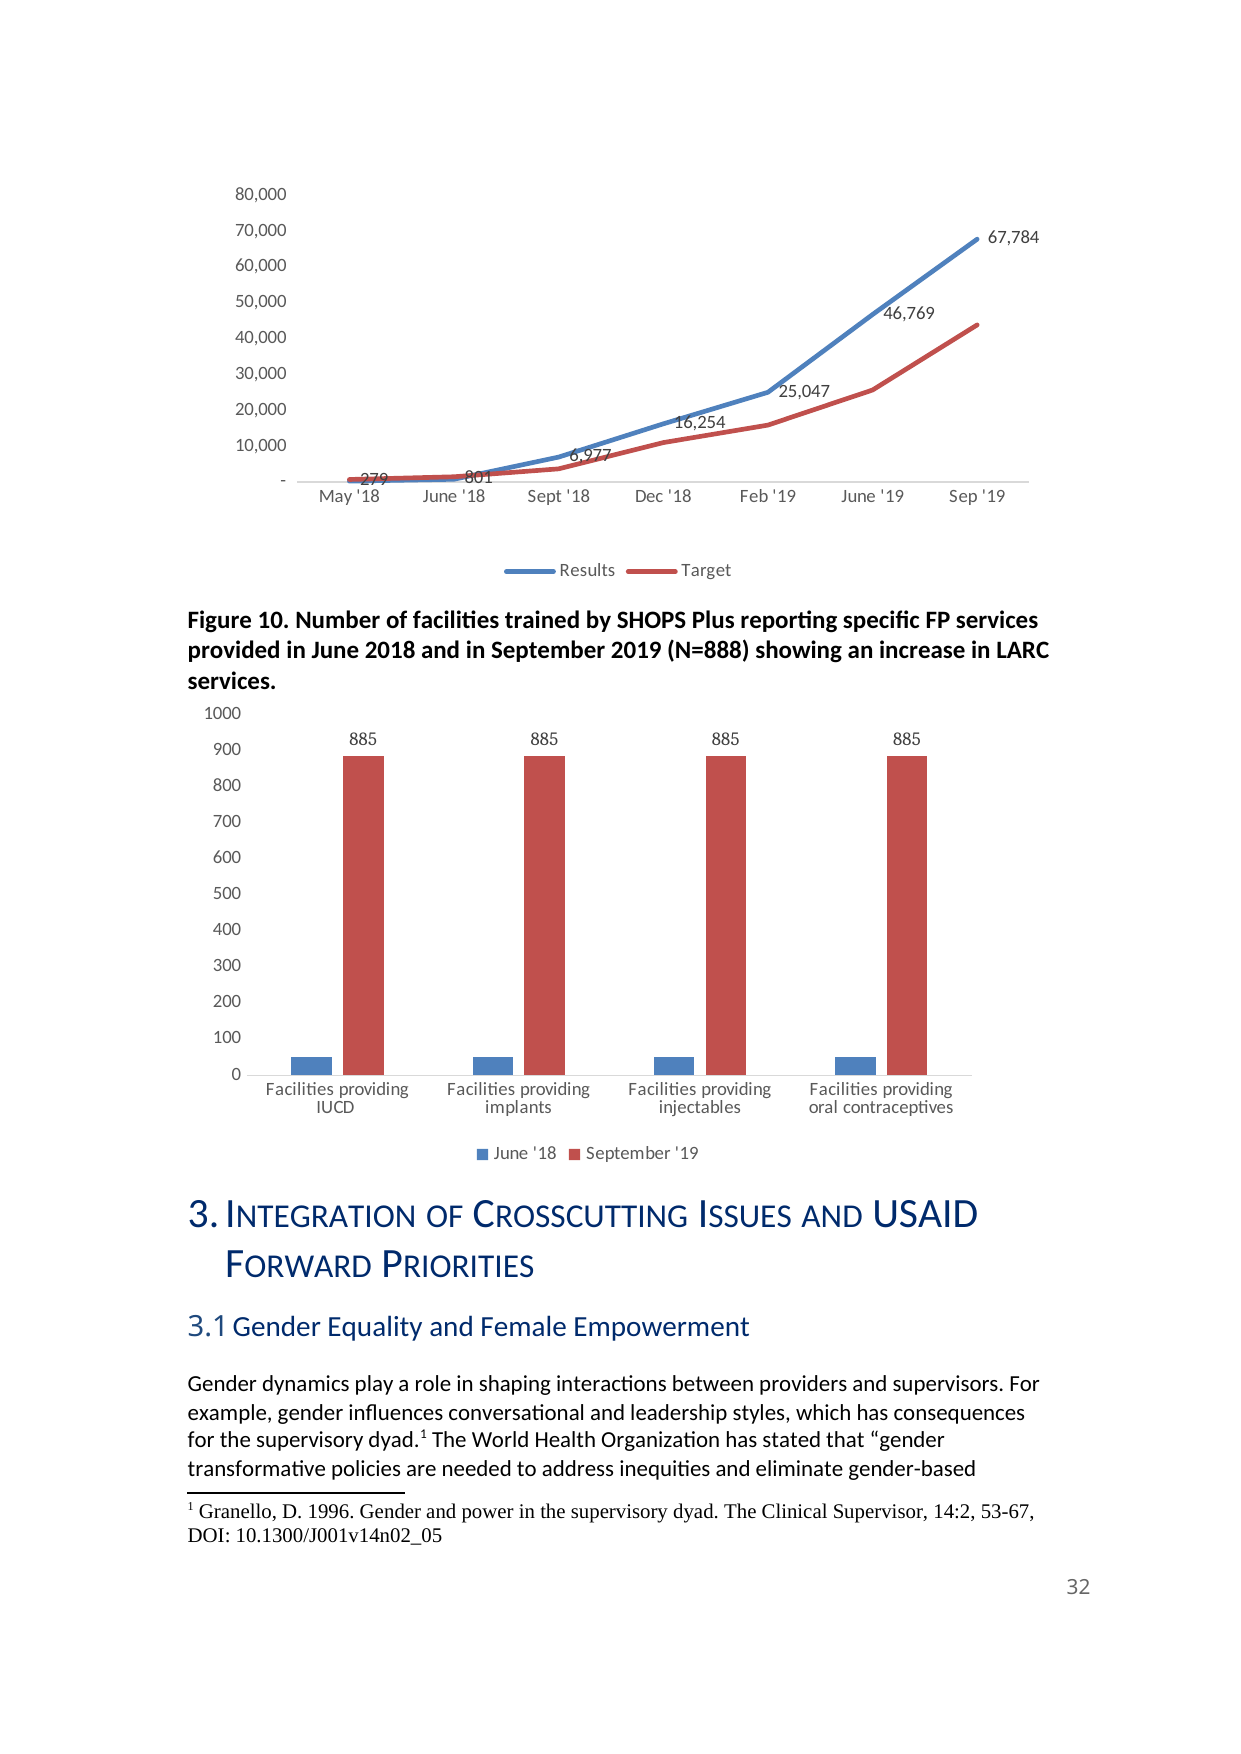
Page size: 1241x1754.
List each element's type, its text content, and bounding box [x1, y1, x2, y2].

subtitle Gender Equality and Female Empowerment [187, 1305, 1053, 1344]
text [187, 1369, 1053, 1482]
subtitle Integration of Crosscutting Issues and USAID Forward Priorities [187, 1187, 1053, 1288]
text Figure 10. Number of facilities trained by SHOPS Plus reporting specific FP services provided in June 2018 and in September 2019 (N=888) showing an increase in LARC services. [187, 604, 1053, 1170]
